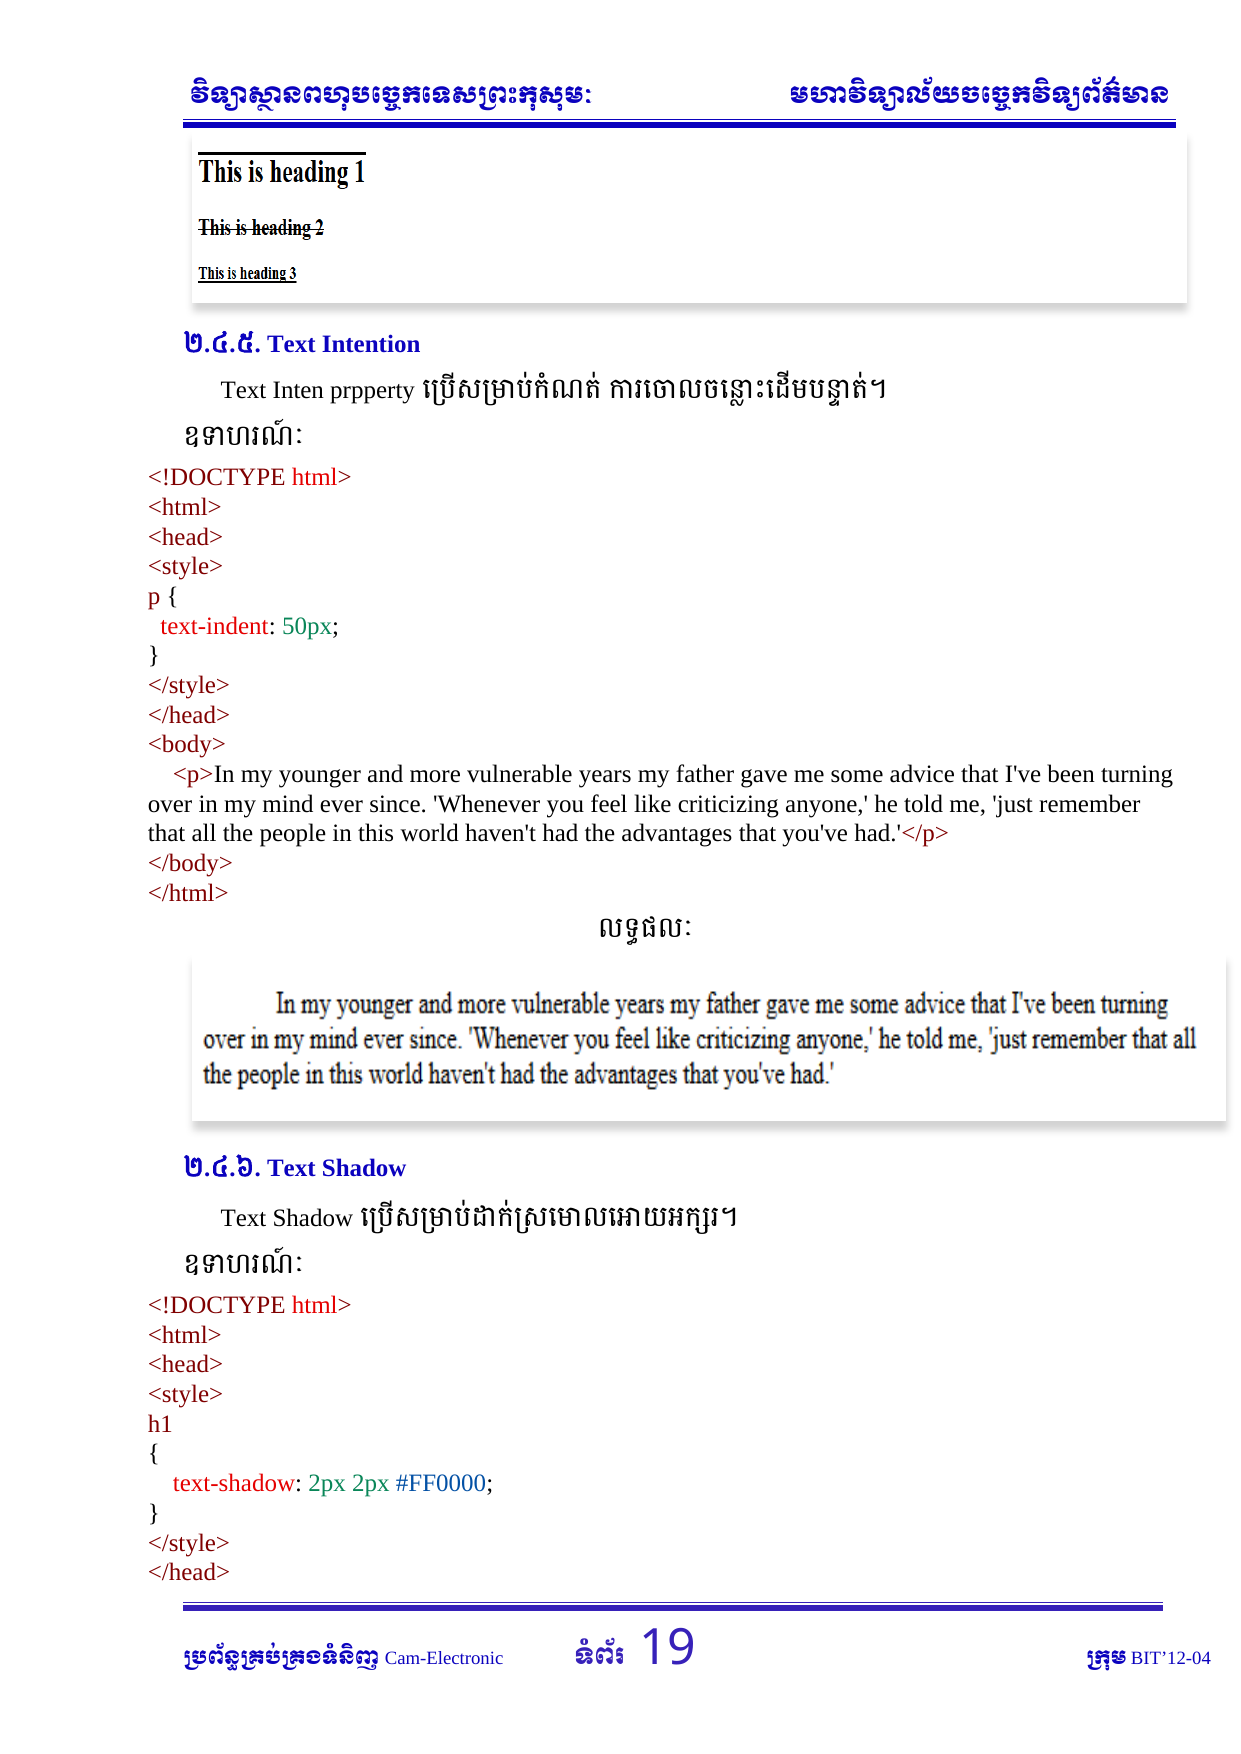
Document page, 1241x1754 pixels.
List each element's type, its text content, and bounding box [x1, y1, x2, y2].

text ឧទាហរណ៍ៈ [183, 414, 1163, 461]
text </head> [148, 699, 1181, 728]
text <style> [148, 550, 1181, 580]
text </head> [148, 1556, 1181, 1586]
text <!DOCTYPE html> [148, 461, 1181, 491]
text Text Inten prpperty ប្រើសម្រាប់កំណត់ ការចោលចន្លោះដើមបន្ទាត់។ [183, 368, 1163, 414]
text </body> [148, 847, 1181, 877]
text p { [148, 580, 1181, 610]
text text-shadow: 2px 2px #FF0000; [148, 1467, 1181, 1497]
text h1 [148, 1408, 1181, 1438]
text <html> [148, 1319, 1181, 1348]
text ២.៤.៥. Text Intention [183, 321, 1163, 368]
text <p>In my younger and more vulnerable years my father gave me some advice that I've been turning over in my mind ever since. 'Whenever you feel like criticizing anyone,' he told me, 'just remember that all the people in this world haven't had the advantages that you've had.'</p> [148, 758, 1181, 847]
text </html> [148, 877, 1181, 907]
text <!DOCTYPE html> [148, 1289, 1181, 1319]
text <head> [148, 1348, 1181, 1378]
text Text Shadow ប្រើសម្រាប់ដាក់ស្រមោលអោយអក្សរ។ [183, 1196, 1163, 1242]
subtitle ២.៤.៦. Text Shadow [148, 1145, 1163, 1192]
text } [148, 639, 1181, 669]
text <head> [148, 521, 1181, 550]
text ឧទាហរណ៍ៈ [183, 1242, 1163, 1289]
picture [192, 130, 1187, 303]
text </style> [148, 669, 1181, 699]
text <style> [148, 1378, 1181, 1408]
text លទ្ធផលៈ [523, 907, 1163, 953]
text <body> [148, 728, 1181, 758]
text { [148, 1438, 1181, 1467]
text <html> [148, 491, 1181, 521]
text text-indent: 50px; [148, 610, 1181, 639]
picture [192, 953, 1226, 1121]
text </style> [148, 1527, 1181, 1556]
text } [148, 1497, 1181, 1527]
